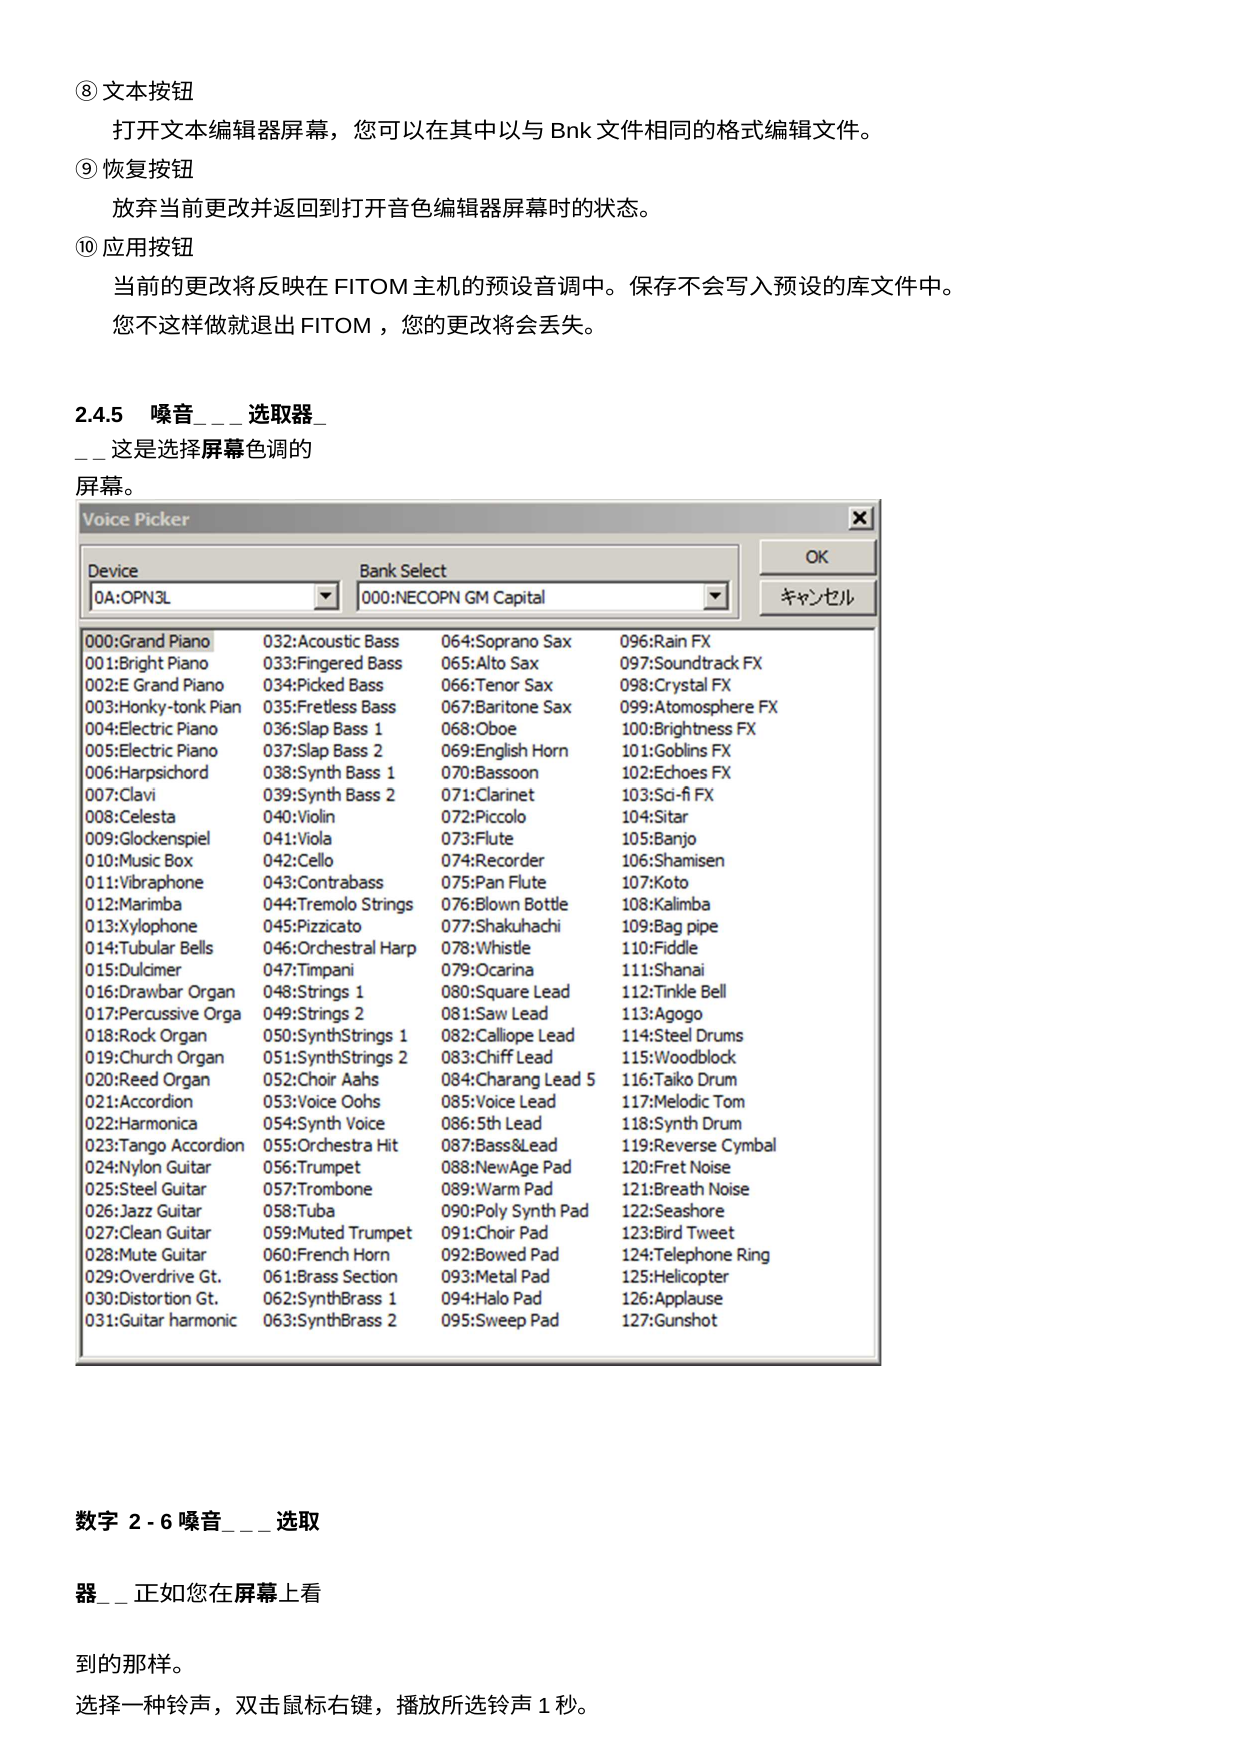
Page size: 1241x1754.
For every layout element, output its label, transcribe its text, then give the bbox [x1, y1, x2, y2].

text ⑨恢复按钮 [75, 152, 1176, 184]
text 数字 2 - 6 嗓音_ _ _ 选取器_ _ 正如您在屏幕上看到的那样。 [75, 1463, 326, 1679]
text 放弃当前更改并返回到打开音色编辑器屏幕时的状态。 [112, 191, 1176, 223]
picture [74, 499, 882, 1367]
text ⑧文本按钮 [75, 74, 1176, 106]
list 嗓音_ _ _ 选取器_ _ _ 这是选择屏幕色调的屏幕。 [75, 402, 330, 501]
text ⑩应用按钮 [75, 230, 1176, 262]
text 您不这样做就退出FITOM ，您的更改将会丢失。 [112, 308, 1176, 340]
text 当前的更改将反映在FITOM主机的预设音调中。保存不会写入预设的库文件中。 [112, 269, 1176, 301]
text 选择一种铃声，双击鼠标右键，播放所选铃声1秒。 [75, 1688, 1176, 1720]
text 打开文本编辑器屏幕，您可以在其中以与Bnk文件相同的格式编辑文件。 [112, 113, 1176, 145]
